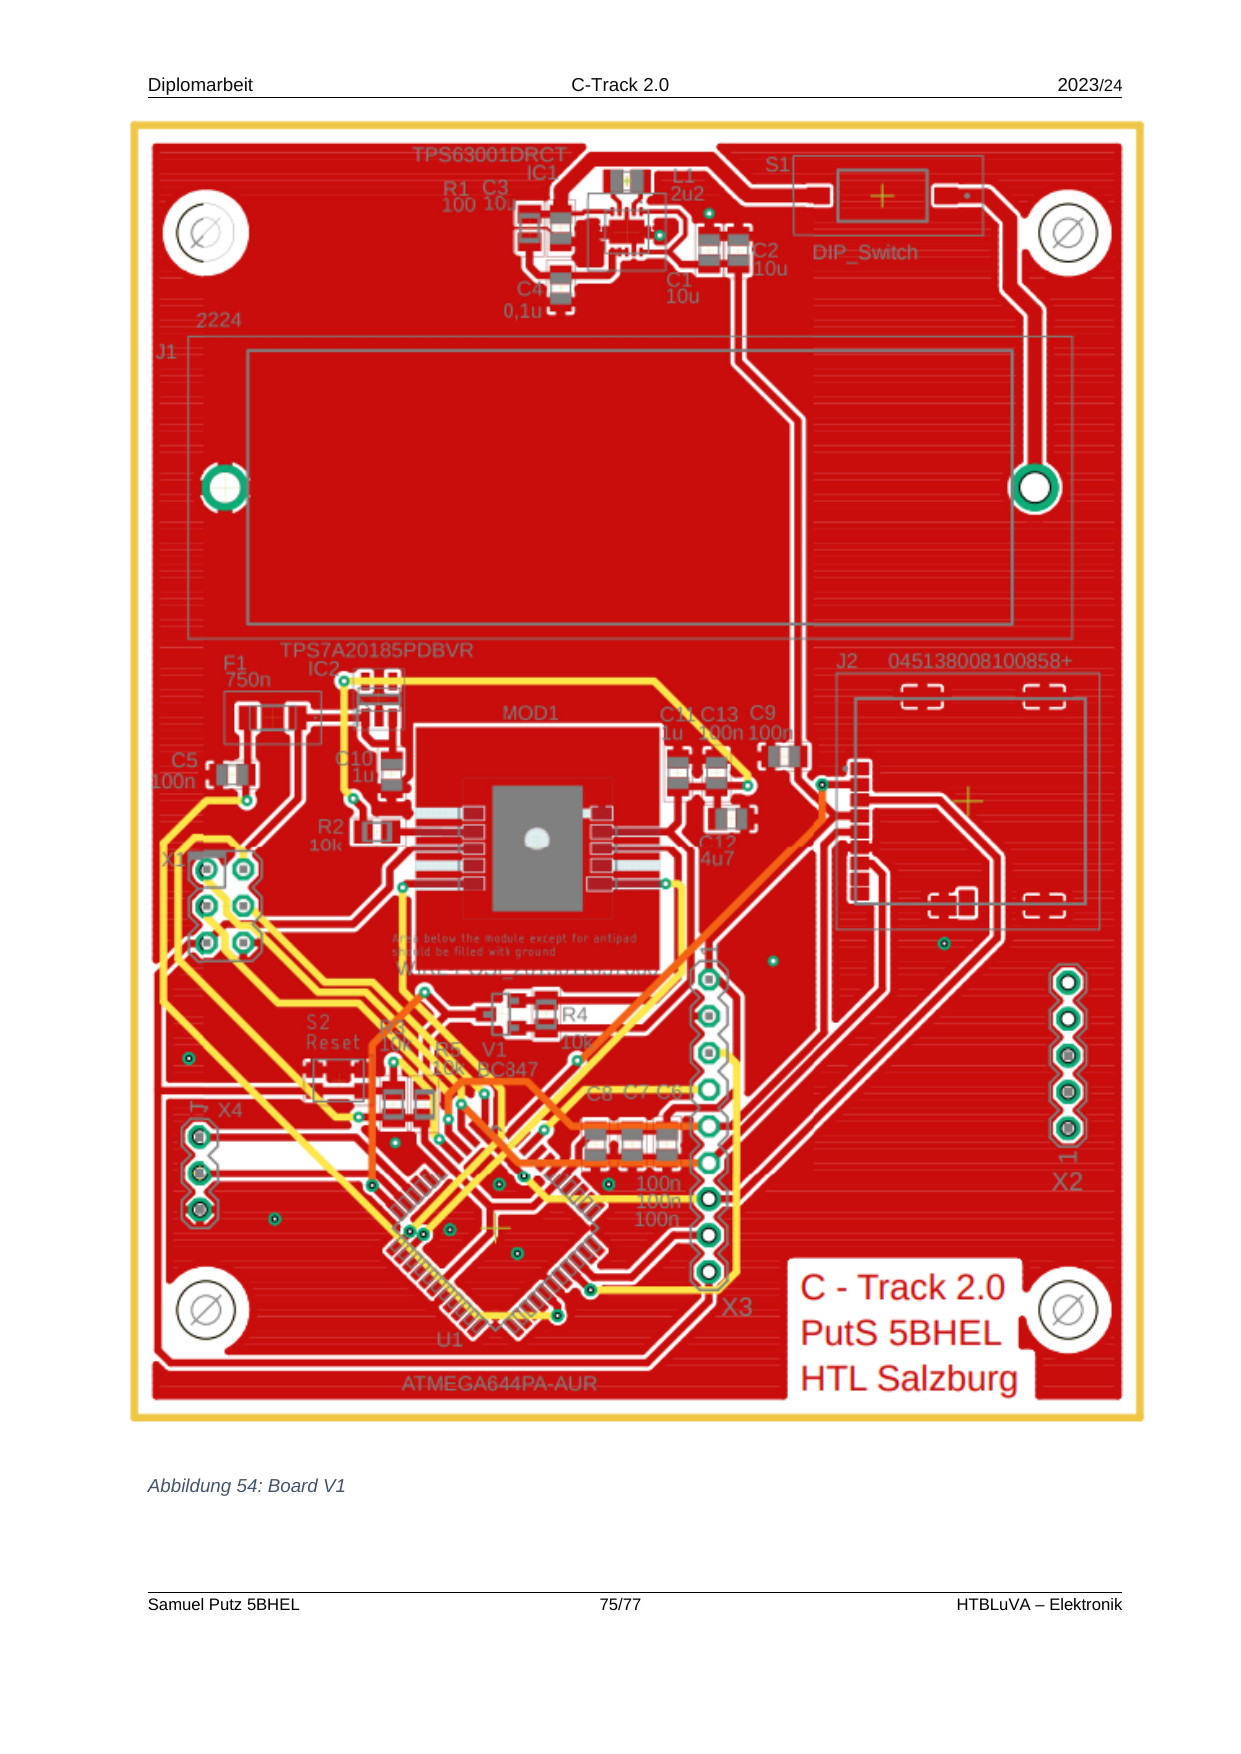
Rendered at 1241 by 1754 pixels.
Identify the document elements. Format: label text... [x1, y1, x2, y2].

picture [124, 118, 1146, 1425]
text Abbildung 54: Board V1 [148, 1474, 1122, 1496]
